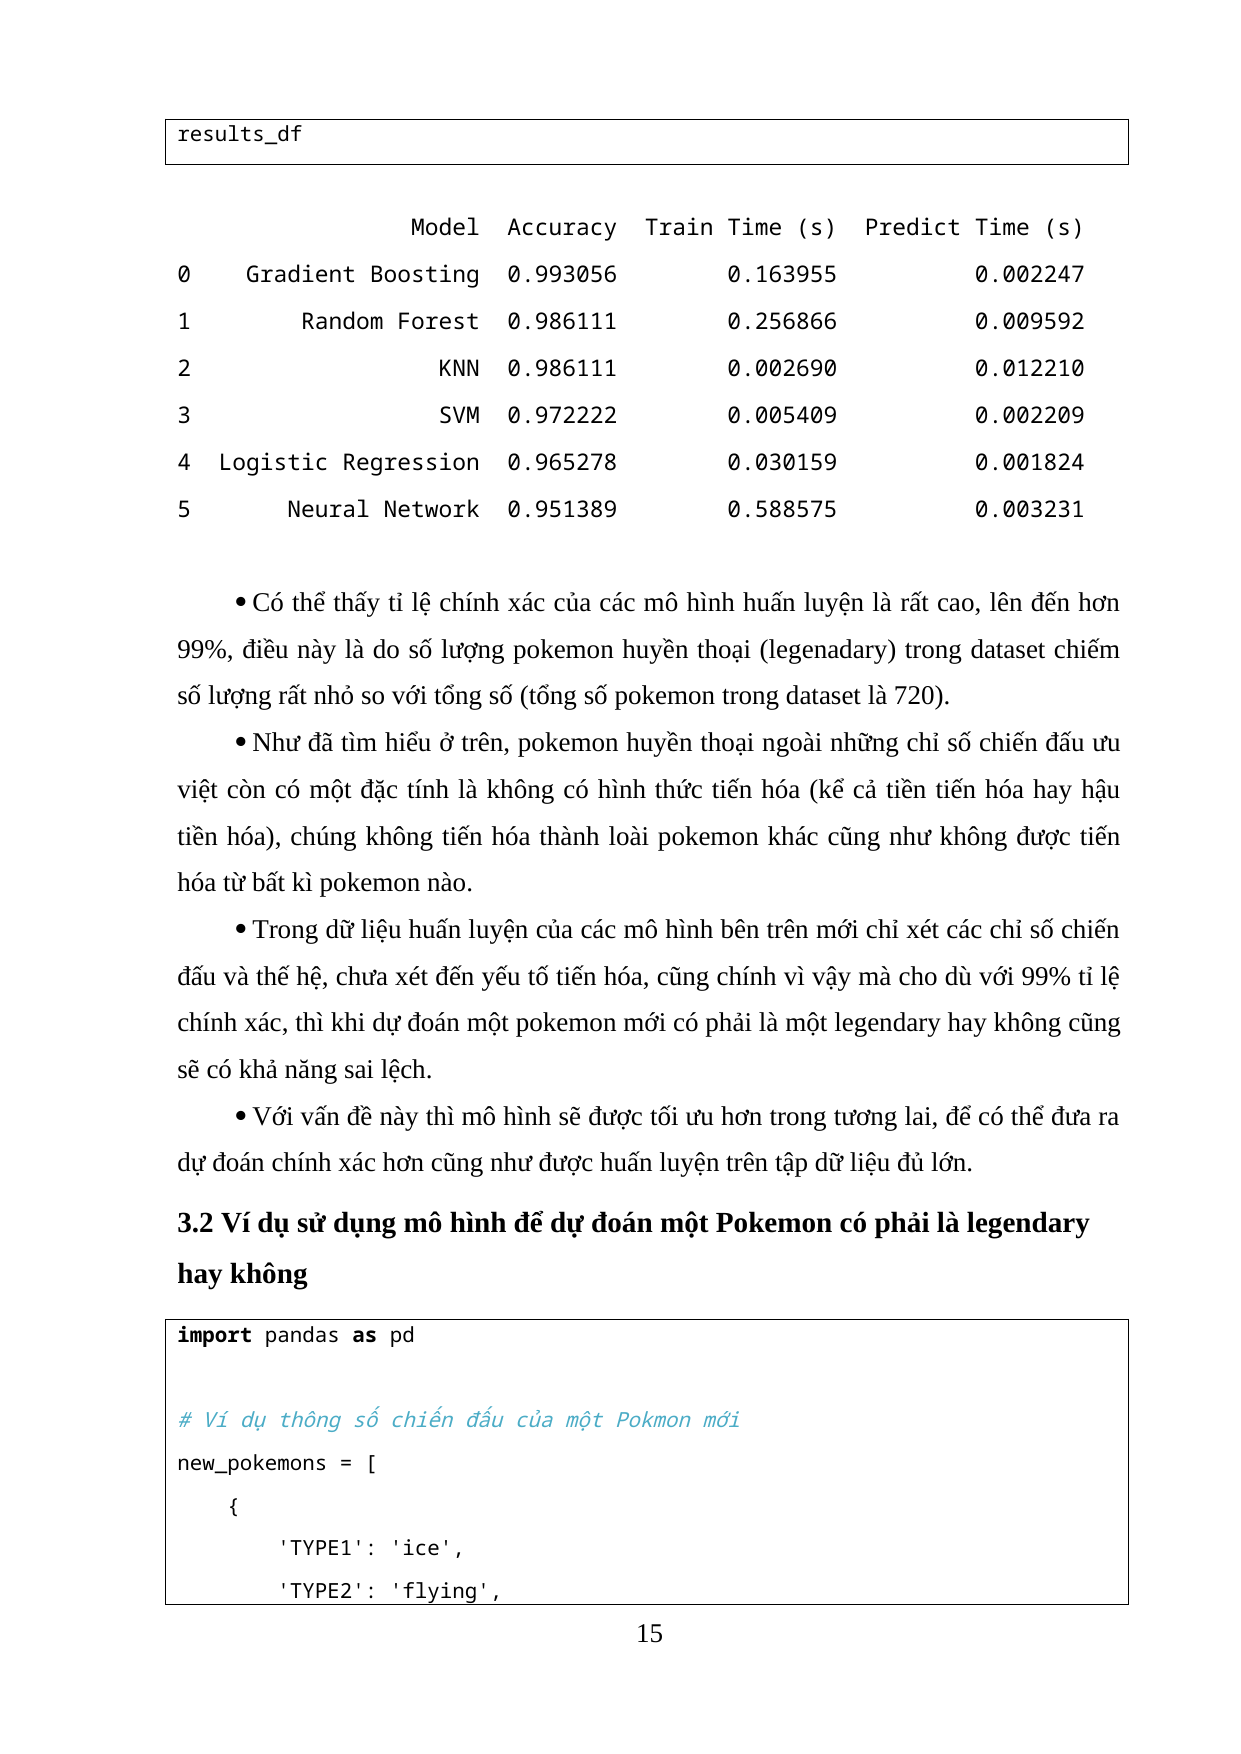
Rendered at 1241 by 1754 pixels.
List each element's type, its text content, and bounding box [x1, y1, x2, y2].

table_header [166, 120, 1128, 163]
list Như đã tìm hiểu ở trên, pokemon huyền thoại ngoài những chỉ số chiến đấu ưu việt còn có một đặc tính là không có hình thức tiến hóa (kể cả tiền tiến hóa hay hậu tiền hóa), chúng không tiến hóa thành loài pokemon khác cũng như không được tiến hóa từ bất kì pokemon nào. [177, 726, 1122, 897]
text Model Accuracy Train Time (s) Predict Time (s) 0 Gradient Boosting 0.993056 0.163955 0.002247 1 Random Forest 0.986111 0.256866 0.009592 2 KNN 0.986111 0.002690 0.012210 3 SVM 0.972222 0.005409 0.002209 4 Logistic Regression 0.965278 0.030159 0.001824 5 Neural Network 0.951389 0.588575 0.003231 [177, 211, 1122, 524]
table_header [166, 1320, 1128, 1604]
list Có thể thấy tỉ lệ chính xác của các mô hình huấn luyện là rất cao, lên đến hơn 99%, điều này là do số lượng pokemon huyền thoại (legenadary) trong dataset chiếm số lượng rất nhỏ so với tổng số (tổng số pokemon trong dataset là 720). [177, 586, 1122, 711]
subtitle 3.2 Ví dụ sử dụng mô hình để dự đoán một Pokemon có phải là legendary hay không [177, 1206, 1122, 1289]
list Với vấn đề này thì mô hình sẽ được tối ưu hơn trong tương lai, để có thể đưa ra dự đoán chính xác hơn cũng như được huấn luyện trên tập dữ liệu đủ lớn. [177, 1100, 1122, 1178]
list Trong dữ liệu huấn luyện của các mô hình bên trên mới chỉ xét các chỉ số chiến đấu và thế hệ, chưa xét đến yếu tố tiến hóa, cũng chính vì vậy mà cho dù với 99% tỉ lệ chính xác, thì khi dự đoán một pokemon mới có phải là một legendary hay không cũng sẽ có khả năng sai lệch. [177, 913, 1122, 1084]
